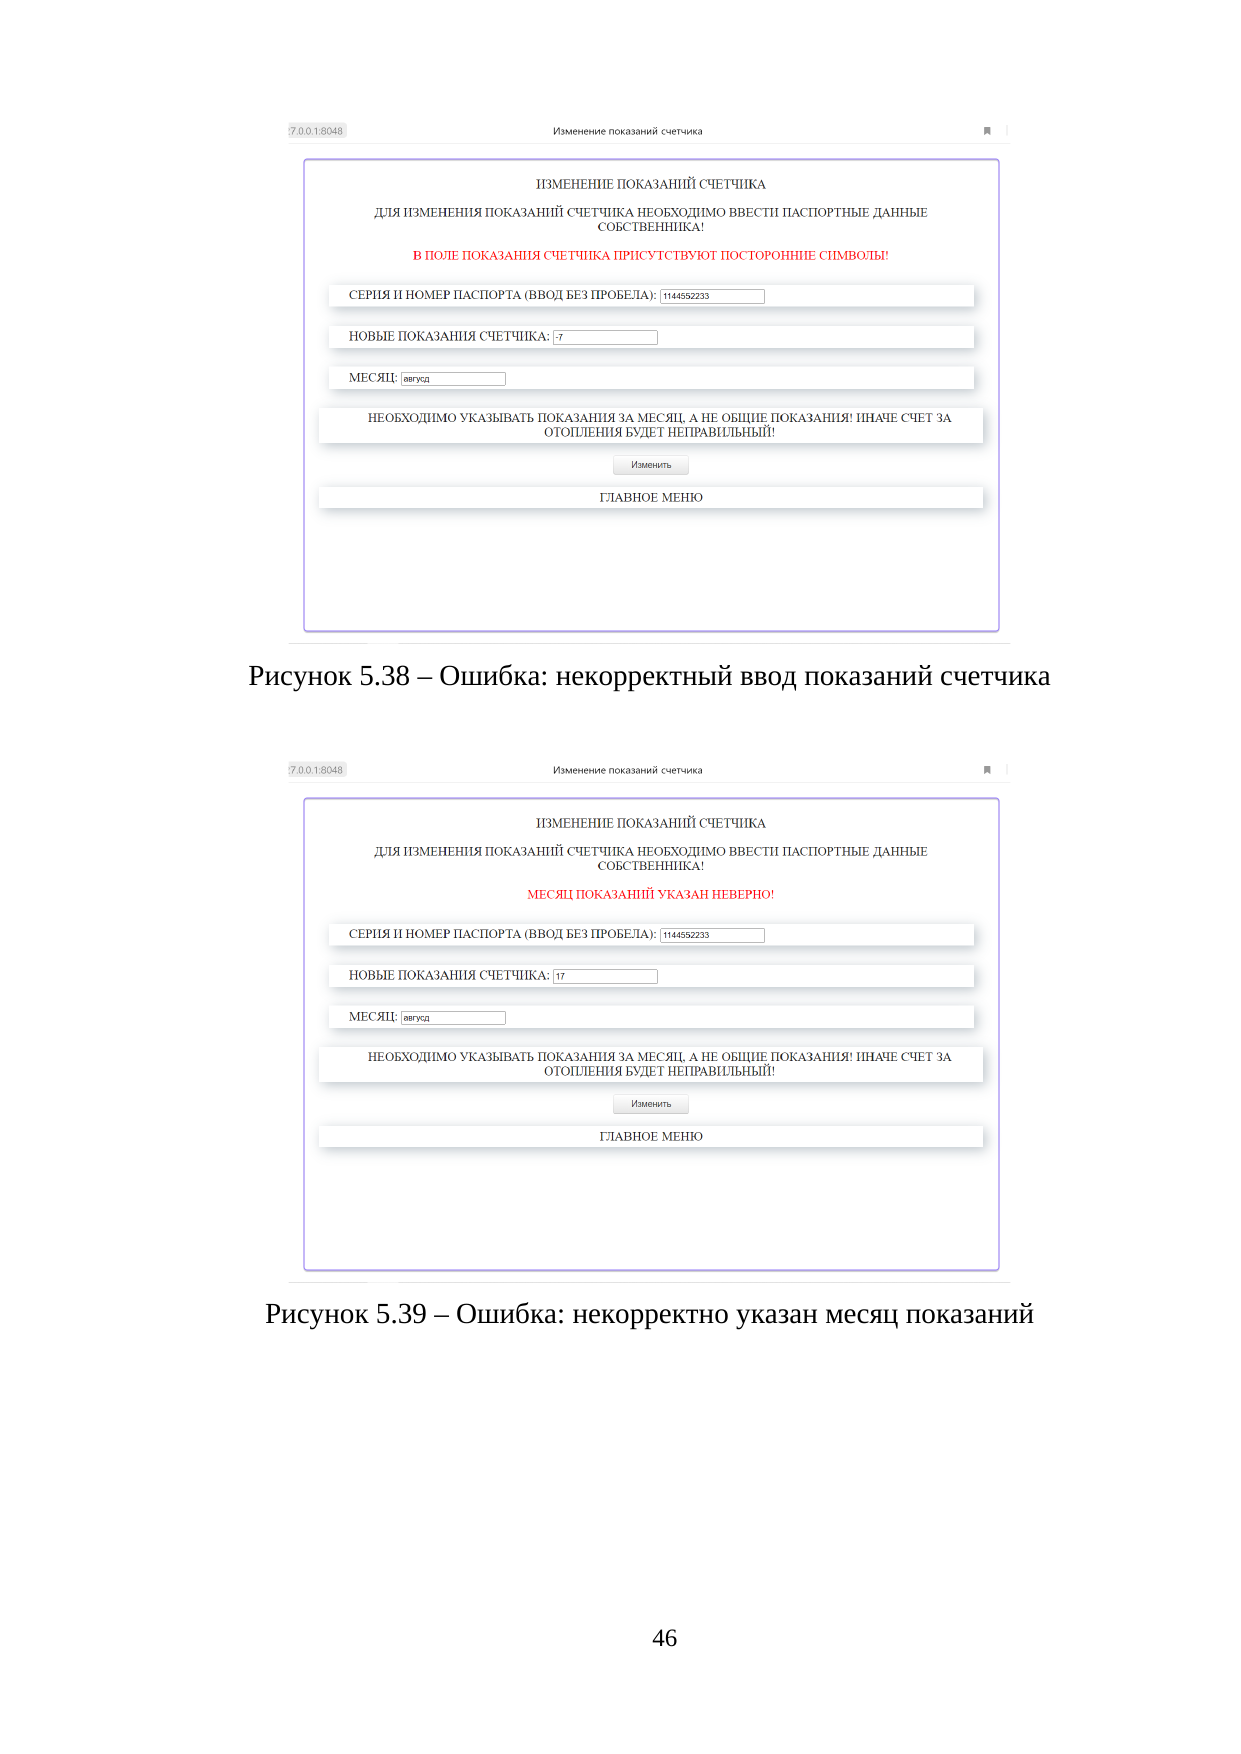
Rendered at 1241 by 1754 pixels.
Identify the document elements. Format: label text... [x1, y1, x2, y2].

picture [288, 118, 1011, 644]
text Рисунок 5.39 – Ошибка: некорректно указан месяц показаний [177, 1297, 1122, 1330]
picture [288, 758, 1011, 1283]
text Рисунок 5.38 – Ошибка: некорректный ввод показаний счетчика [177, 658, 1122, 692]
